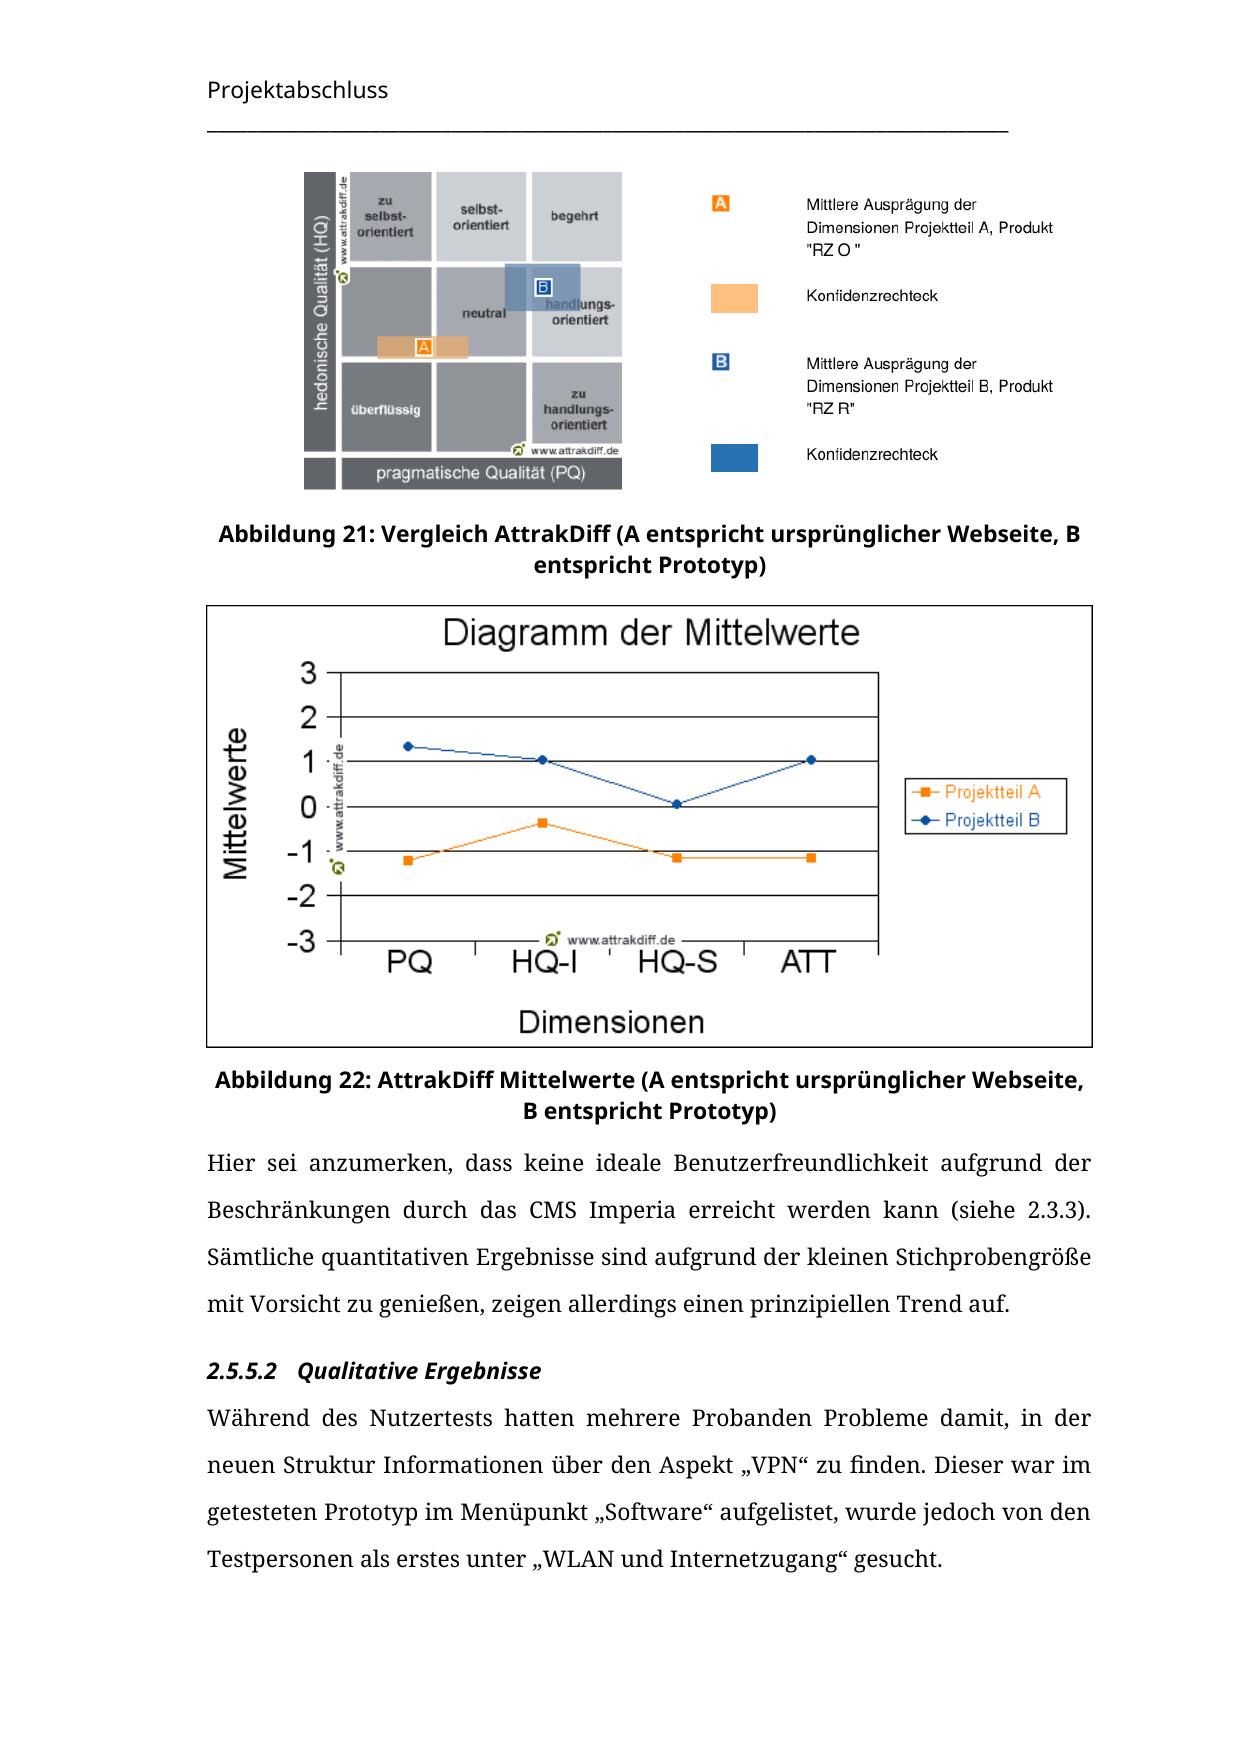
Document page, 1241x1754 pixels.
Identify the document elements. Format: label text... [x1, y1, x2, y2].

picture [206, 605, 1093, 1048]
text Während des Nutzertests hatten mehrere Probanden Probleme damit, in der neuen Struktur Informationen über den Aspekt „VPN“ zu finden. Dieser war im getesteten Prototyp im Menüpunkt „Software“ aufgelistet, wurde jedoch von den Testpersonen als erstes unter „WLAN und Internetzugang“ gesucht. [207, 1402, 1092, 1574]
picture [208, 147, 1092, 503]
subtitle Qualitative Ergebnisse [207, 1355, 1092, 1386]
text Hier sei anzumerken, dass keine ideale Benutzerfreundlichkeit aufgrund der Beschränkungen durch das CMS Imperia erreicht werden kann (siehe 2.3.3). Sämtliche quantitativen Ergebnisse sind aufgrund der kleinen Stichprobengröße mit Vorsicht zu genießen, zeigen allerdings einen prinzipiellen Trend auf. [207, 1147, 1092, 1319]
